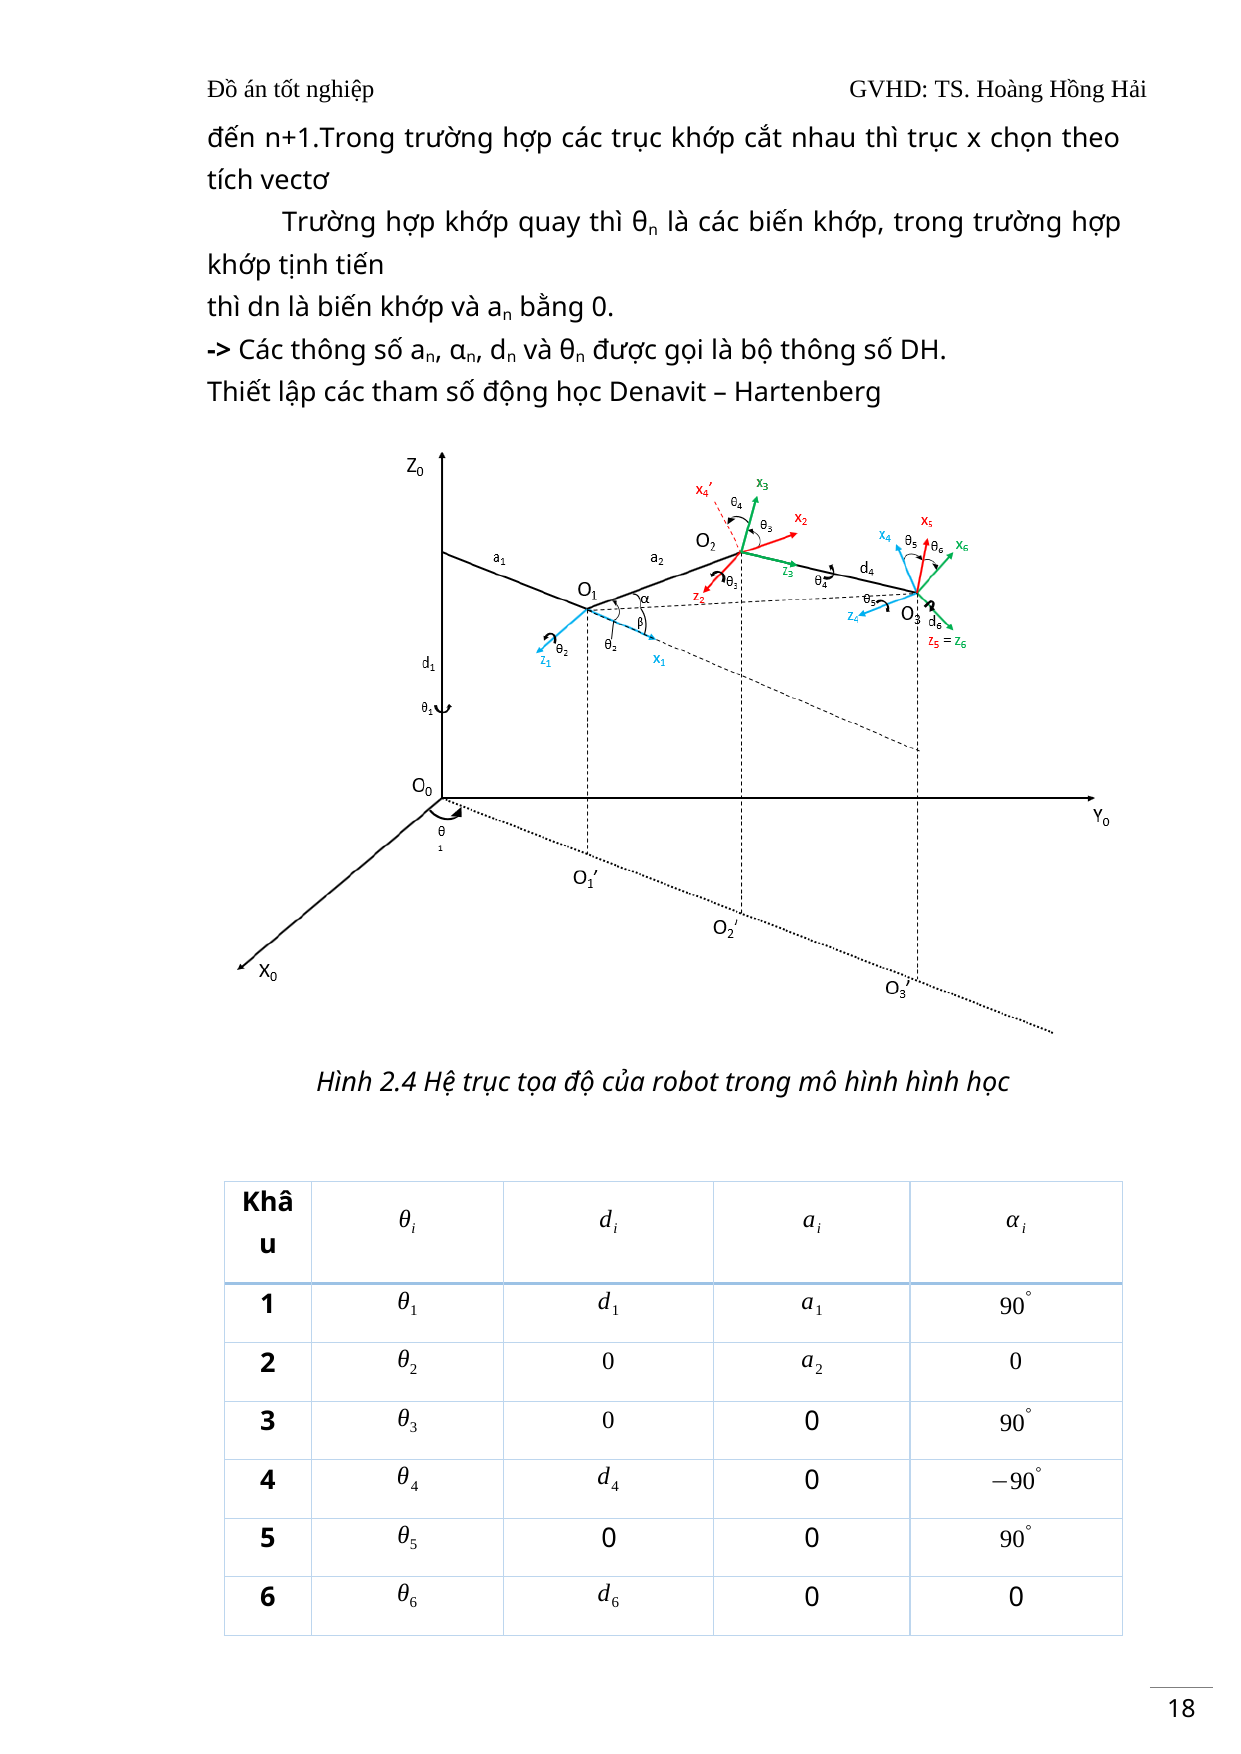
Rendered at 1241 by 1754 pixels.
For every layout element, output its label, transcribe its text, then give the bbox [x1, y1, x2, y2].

table_cell 1 [225, 1285, 311, 1342]
picture [206, 428, 1147, 1042]
table_cell [911, 1460, 1122, 1518]
table_cell [714, 1285, 909, 1342]
table_cell 0 [714, 1460, 909, 1518]
table_cell 3 [225, 1402, 311, 1459]
table_cell 4 [225, 1460, 311, 1518]
table_cell [312, 1460, 503, 1518]
table_cell [911, 1285, 1122, 1342]
table_cell 5 [225, 1519, 311, 1576]
table_cell [504, 1460, 713, 1518]
table_header [312, 1182, 503, 1282]
table_cell [504, 1343, 713, 1401]
table_header [911, 1182, 1122, 1282]
text đến n+1.Trong trường hợp các trục khớp cắt nhau thì trục x chọn theo tích vectơ [207, 118, 1122, 197]
table_cell [714, 1343, 909, 1401]
table_cell 0 [714, 1519, 909, 1576]
text Thiết lập các tham số động học Denavit – Hartenberg [207, 372, 1122, 409]
table_cell 2 [225, 1343, 311, 1401]
table_cell [312, 1402, 503, 1459]
table_cell [911, 1402, 1122, 1459]
table_header [504, 1182, 713, 1282]
table_cell 6 [225, 1577, 311, 1634]
table_cell [312, 1343, 503, 1401]
text -> Các thông số an, αn, dn và θn được gọi là bộ thông số DH. [207, 330, 1122, 367]
table_cell [312, 1519, 503, 1576]
table_cell 0 [714, 1402, 909, 1459]
table_cell 0 [911, 1577, 1122, 1634]
table_cell [504, 1285, 713, 1342]
table_cell [911, 1519, 1122, 1576]
table_cell [312, 1285, 503, 1342]
table_cell [911, 1343, 1122, 1401]
table_cell [504, 1577, 713, 1634]
text Hình 2.4 Hệ trục tọa độ của robot trong mô hình hình học [207, 1063, 1122, 1100]
text thì dn là biến khớp và an bằng 0. [207, 288, 1122, 324]
table_header Khâu [225, 1182, 311, 1282]
table_cell [312, 1577, 503, 1634]
table_header [714, 1182, 909, 1282]
text Trường hợp khớp quay thì θn là các biến khớp, trong trường hợp khớp tịnh tiến [207, 203, 1122, 282]
table_cell 0 [504, 1519, 713, 1576]
table_cell [504, 1402, 713, 1459]
table_cell 0 [714, 1577, 909, 1634]
